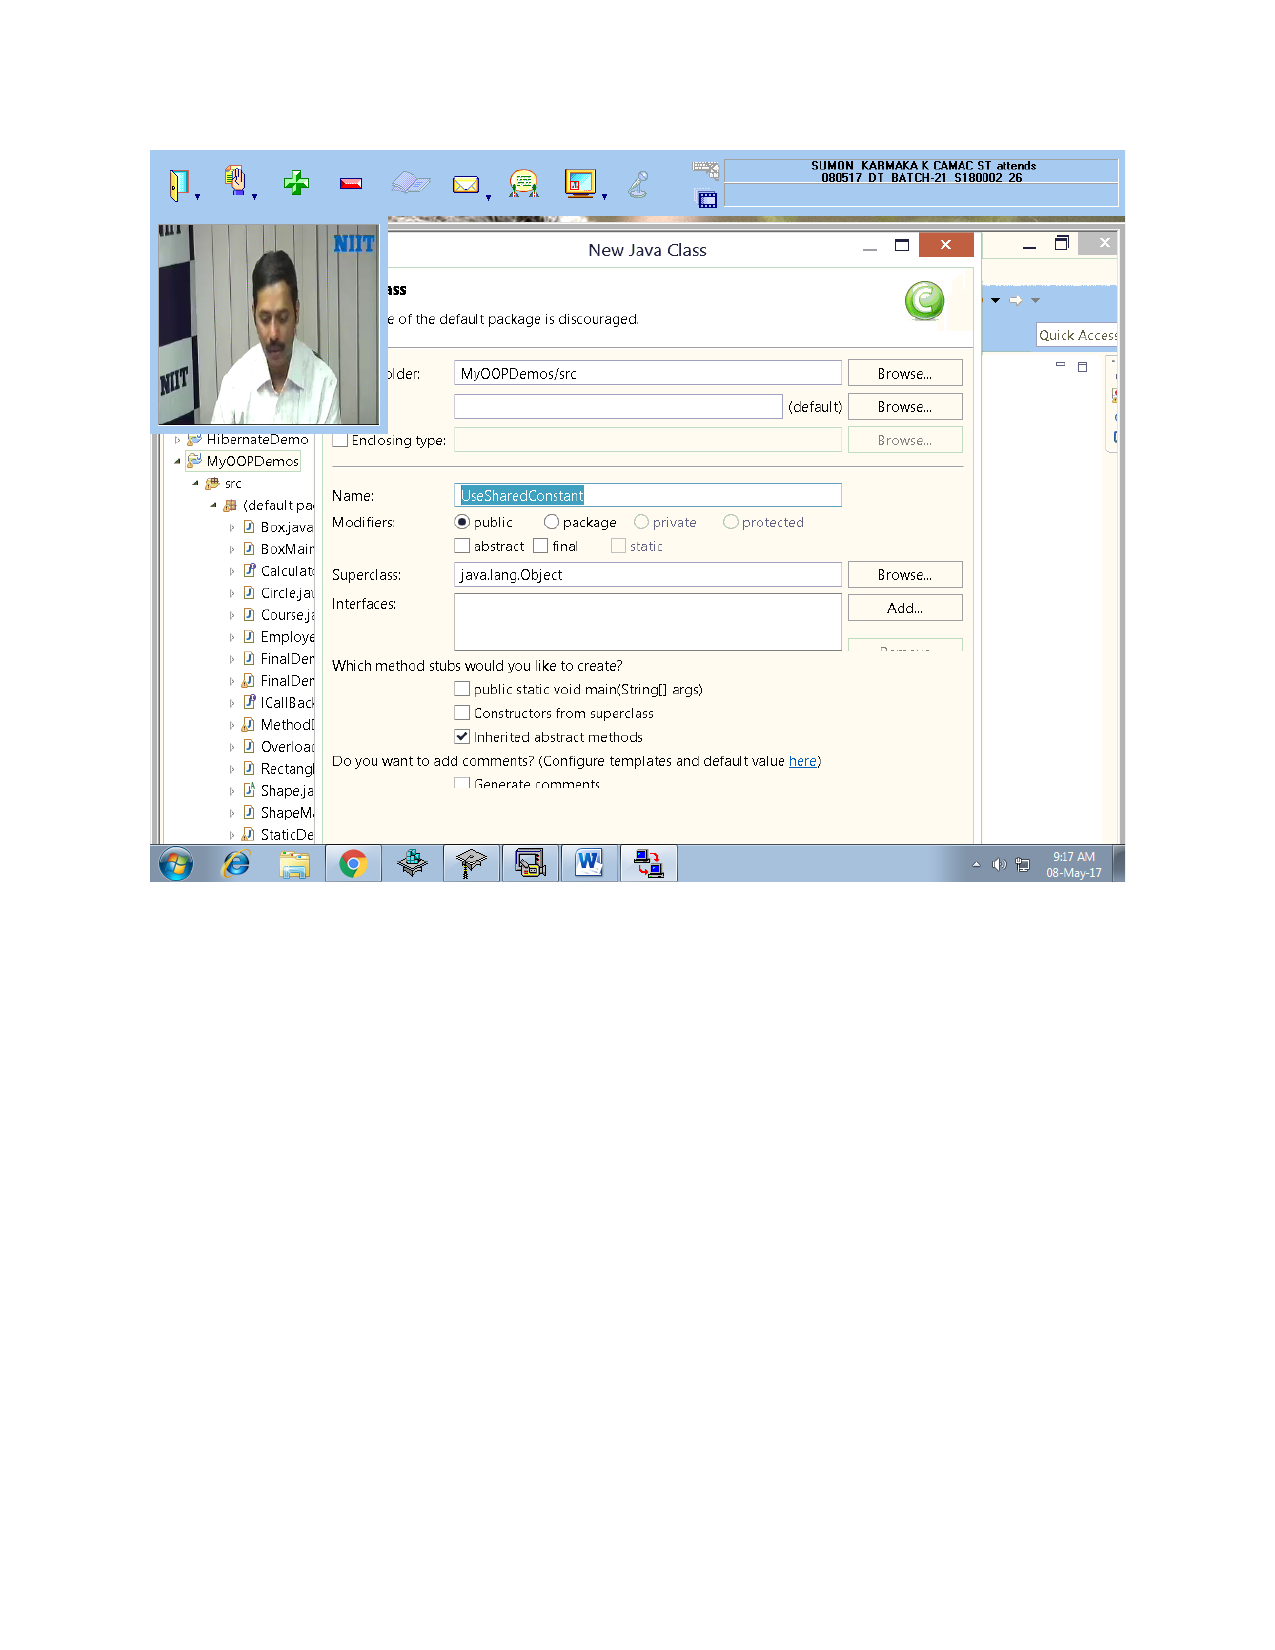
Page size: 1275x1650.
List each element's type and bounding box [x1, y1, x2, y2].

picture [150, 150, 1125, 882]
